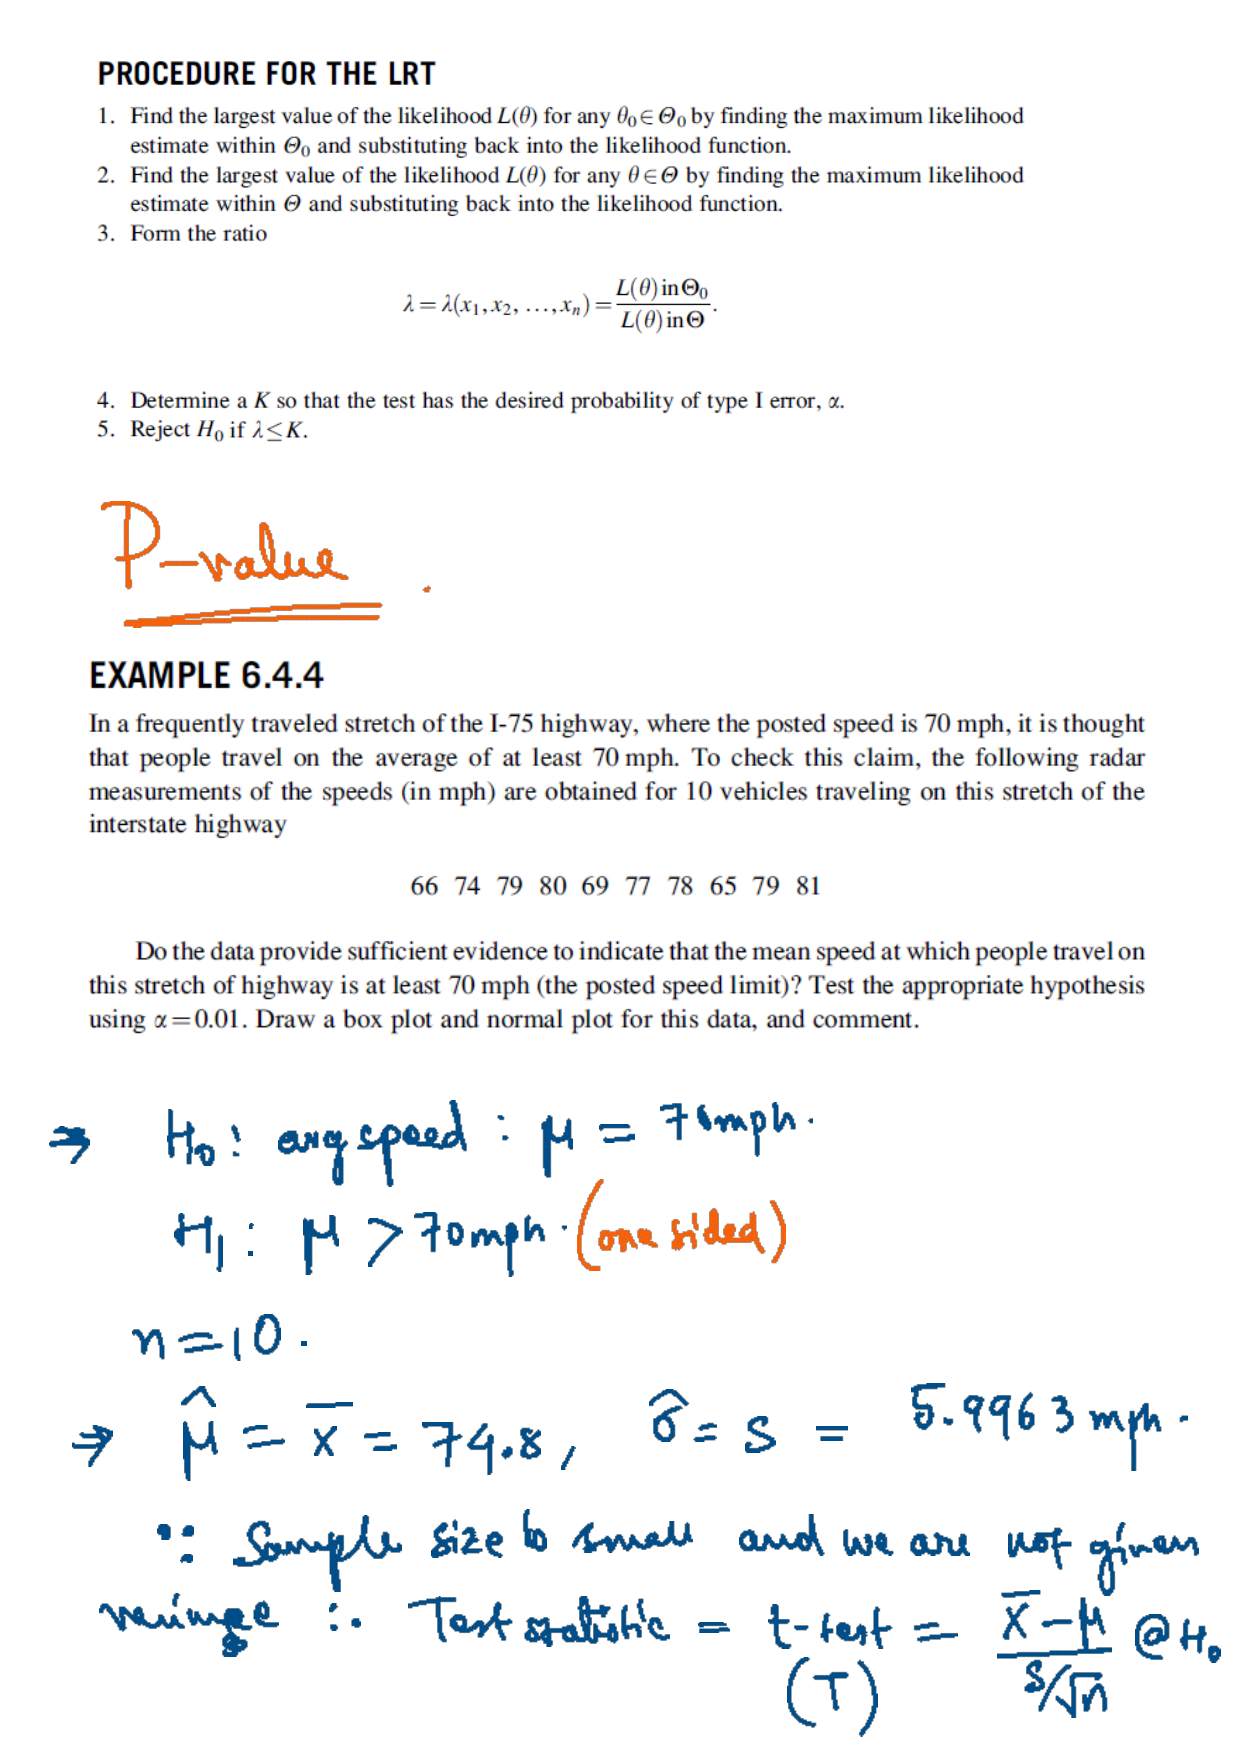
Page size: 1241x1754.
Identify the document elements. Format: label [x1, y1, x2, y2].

picture [364, 1432, 397, 1451]
picture [431, 1509, 547, 1558]
picture [660, 1102, 813, 1157]
picture [181, 1386, 216, 1407]
picture [698, 1622, 730, 1633]
picture [183, 1421, 218, 1481]
picture [243, 1425, 285, 1449]
picture [599, 1124, 635, 1143]
picture [75, 44, 1052, 445]
picture [72, 1425, 113, 1467]
picture [101, 501, 431, 628]
picture [408, 1596, 670, 1647]
picture [1135, 1614, 1221, 1663]
picture [739, 1514, 970, 1556]
picture [49, 1126, 90, 1164]
picture [233, 1515, 402, 1592]
picture [303, 1215, 339, 1275]
picture [745, 1416, 776, 1453]
picture [174, 1213, 223, 1272]
picture [577, 1179, 786, 1271]
picture [768, 1604, 958, 1649]
picture [414, 1212, 567, 1277]
picture [787, 1657, 878, 1737]
picture [306, 1402, 353, 1408]
picture [649, 1389, 717, 1442]
picture [278, 1100, 573, 1187]
picture [314, 1426, 337, 1456]
picture [572, 1521, 693, 1553]
picture [561, 1446, 576, 1470]
picture [911, 1383, 1188, 1471]
picture [368, 1218, 403, 1267]
picture [329, 1603, 361, 1631]
picture [997, 1522, 1199, 1718]
picture [99, 1593, 279, 1657]
picture [180, 1554, 193, 1563]
picture [75, 651, 1166, 1046]
picture [132, 1314, 281, 1361]
picture [422, 1422, 541, 1475]
picture [157, 1524, 194, 1540]
picture [167, 1109, 241, 1166]
picture [816, 1426, 848, 1441]
